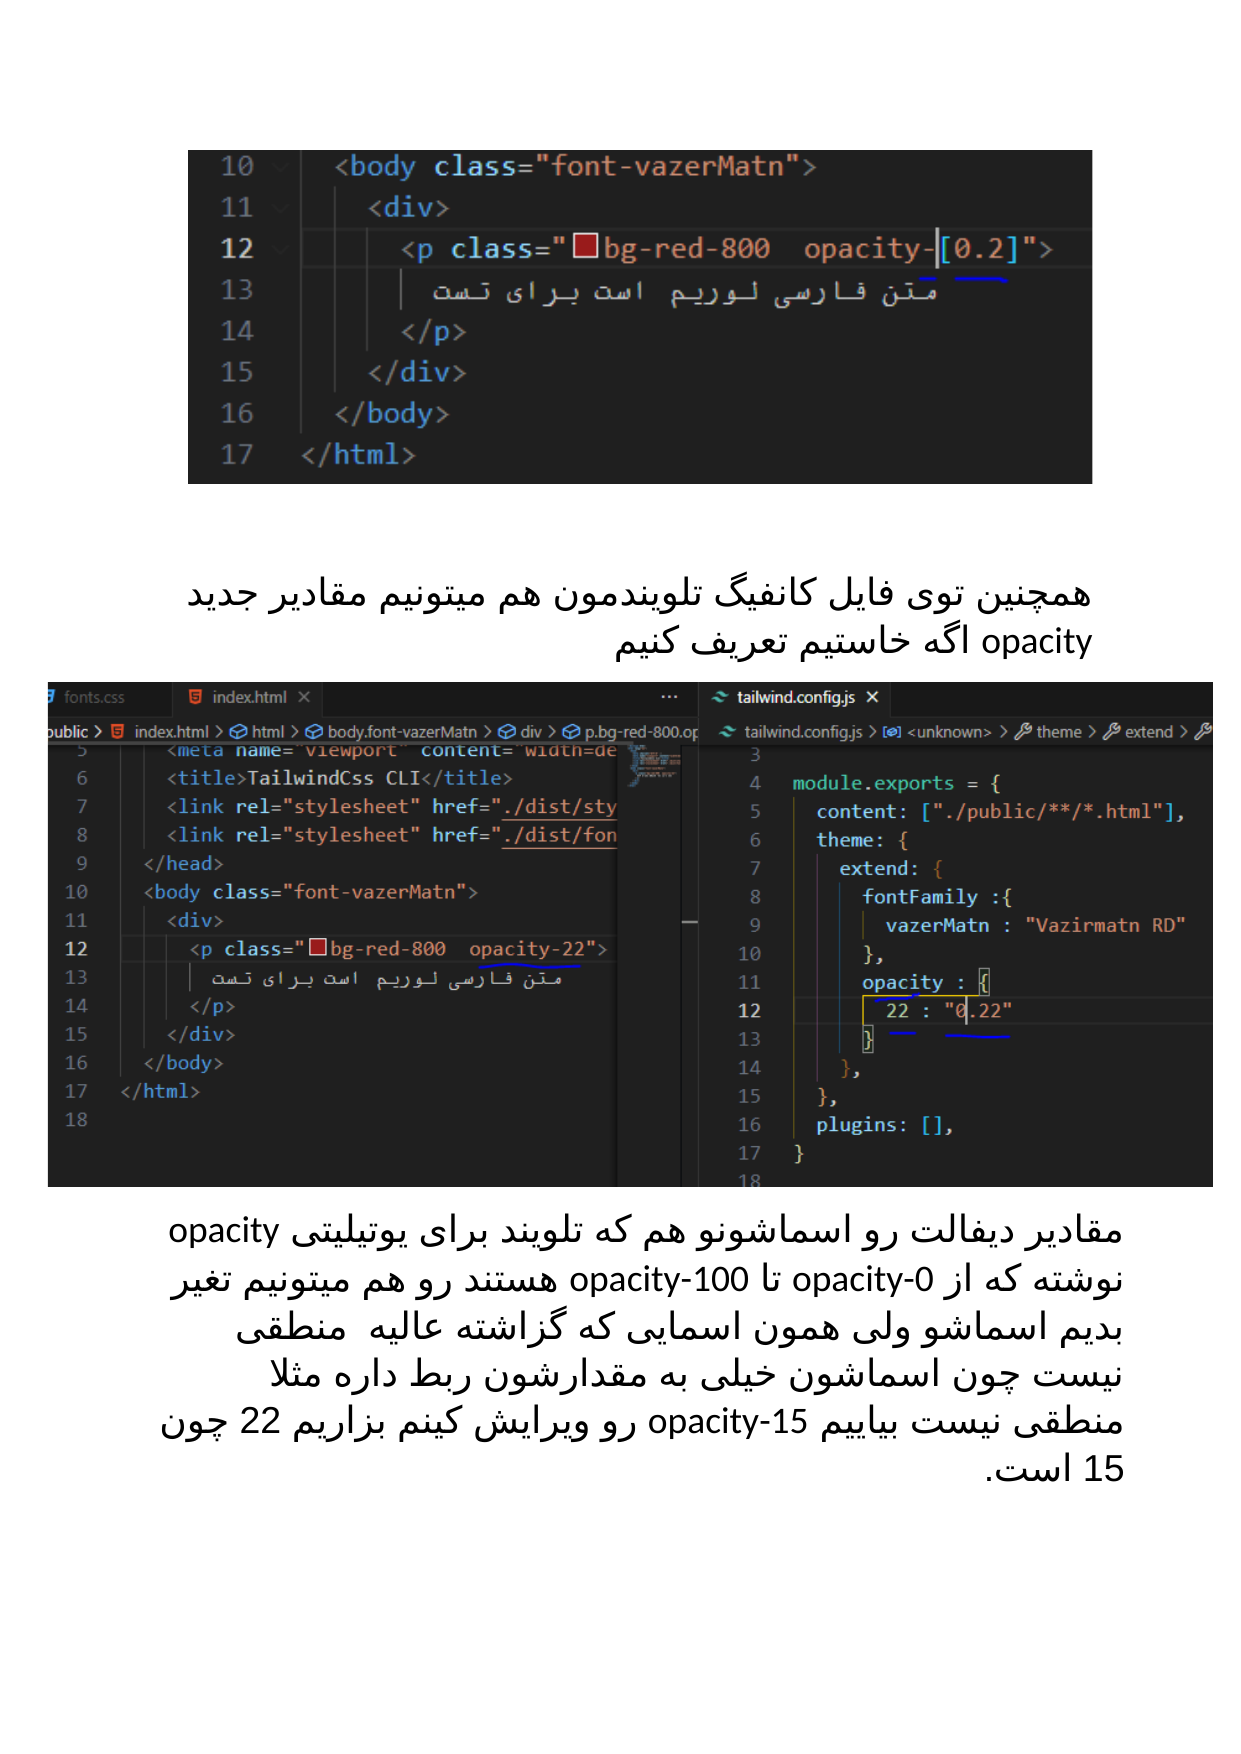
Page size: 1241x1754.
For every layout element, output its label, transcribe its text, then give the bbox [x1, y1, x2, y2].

picture [47, 682, 1213, 1187]
picture [188, 150, 1093, 484]
text مقادیر دیفالت رو اسماشونو هم که تلویند برای یوتیلیتی opacity نوشته که از opacity-0 تا opacity-100 هستند رو هم میتونیم تغیر بدیم اسماشو ولی همون اسمایی که گزاشته عالیه منطقی نیست چون اسماشون خیلی به مقدارشون ربط داره مثلا منطقی نیست بیاییم opacity-15 رو ویرایش کینم بزاریم 22 چون 15 است. [150, 1206, 1124, 1490]
text همچنین توی فایل کانفیگ تلویندمون هم میتونیم مقادیر جدید opacity اگه خاستیم تعریف کنیم [150, 570, 1093, 662]
